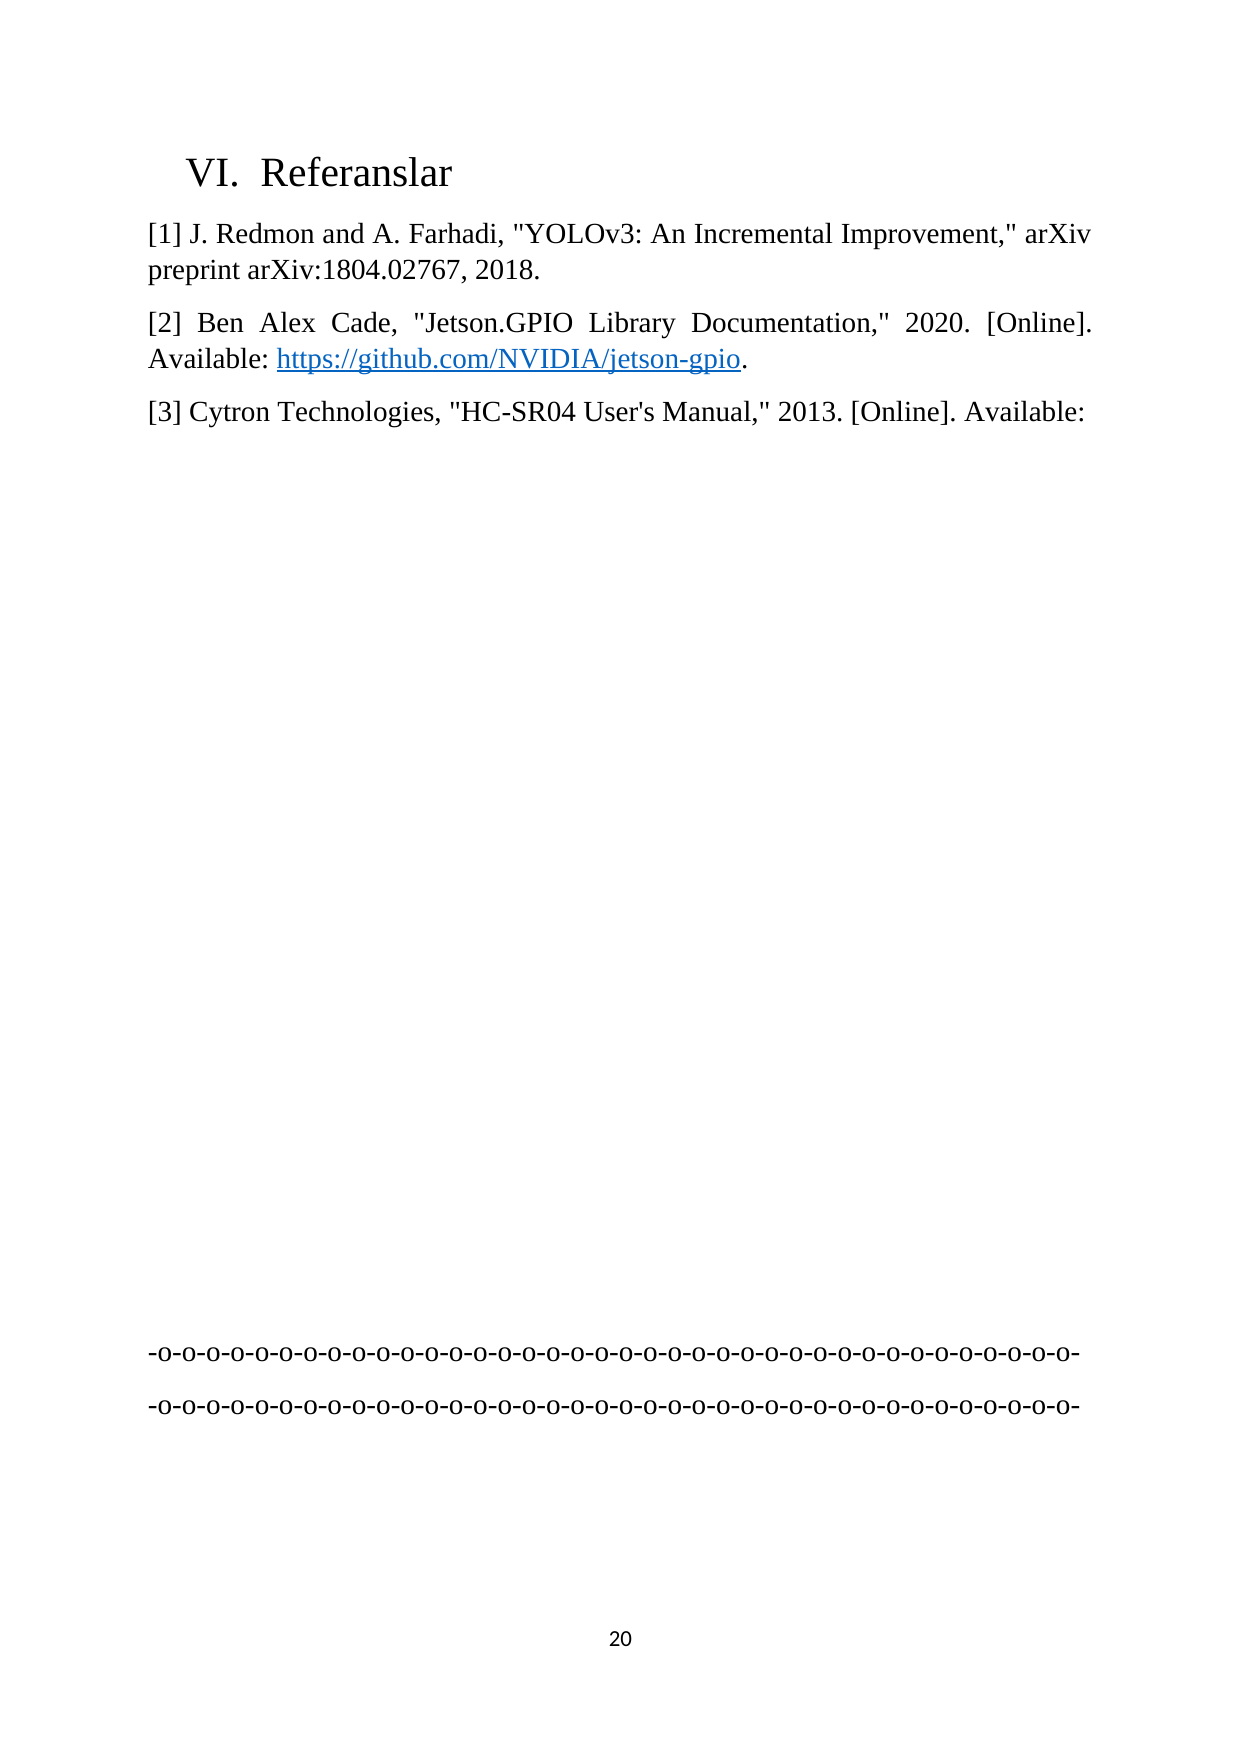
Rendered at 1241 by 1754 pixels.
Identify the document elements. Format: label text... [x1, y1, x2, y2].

text [1] J. Redmon and A. Farhadi, "YOLOv3: An Incremental Improvement," arXiv preprint arXiv:1804.02767, 2018. [148, 216, 1093, 286]
text -o-o-o-o-o-o-o-o-o-o-o-o-o-o-o-o-o-o-o-o-o-o-o-o-o-o-o-o-o-o-o-o-o-o-o-o-o-o- [148, 1387, 1093, 1421]
text [3] Cytron Technologies, "HC-SR04 User's Manual," 2013. [Online]. Available: [148, 394, 1093, 427]
list Referanslar [185, 148, 1093, 196]
text -o-o-o-o-o-o-o-o-o-o-o-o-o-o-o-o-o-o-o-o-o-o-o-o-o-o-o-o-o-o-o-o-o-o-o-o-o-o- [148, 1334, 1093, 1368]
text [2] Ben Alex Cade, "Jetson.GPIO Library Documentation," 2020. [Online]. Available: https://github.com/NVIDIA/jetson-gpio. [148, 305, 1093, 374]
